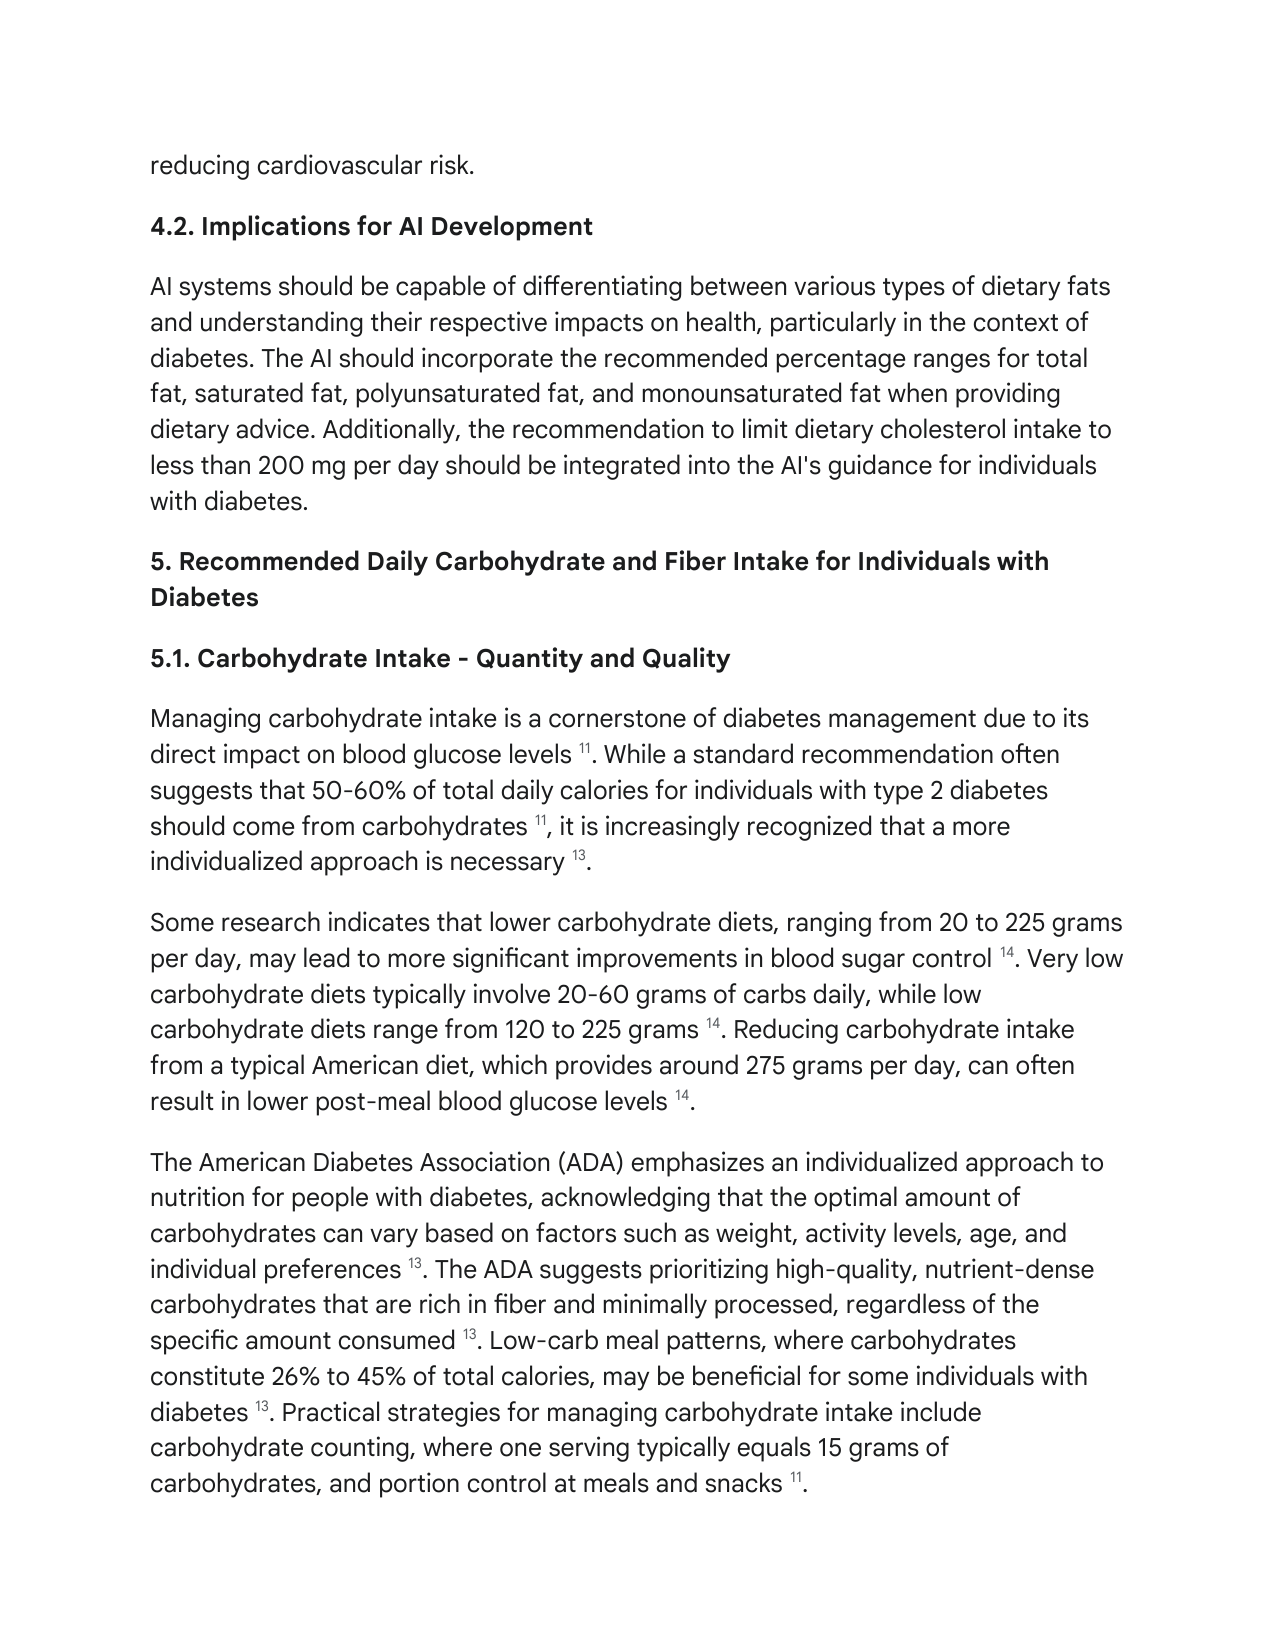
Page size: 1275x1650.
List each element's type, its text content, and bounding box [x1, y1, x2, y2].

text 4.2. Implications for AI Development [150, 211, 1125, 242]
text 5.1. Carbohydrate Intake - Quantity and Quality [150, 643, 1125, 674]
text The American Diabetes Association (ADA) emphasizes an individualized approach to nutrition for people with diabetes, acknowledging that the optimal amount of carbohydrates can vary based on factors such as weight, activity levels, age, and individual preferences 13. The ADA suggests prioritizing high-quality, nutrient-dense carbohydrates that are rich in fiber and minimally processed, regardless of the specific amount consumed 13. Low-carb meal patterns, where carbohydrates constitute 26% to 45% of total calories, may be beneficial for some individuals with diabetes 13. Practical strategies for managing carbohydrate intake include carbohydrate counting, where one serving typically equals 15 grams of carbohydrates, and portion control at meals and snacks 11. [150, 1147, 1125, 1500]
text AI systems should be capable of differentiating between various types of dietary fats and understanding their respective impacts on health, particularly in the context of diabetes. The AI should incorporate the recommended percentage ranges for total fat, saturated fat, polyunsaturated fat, and monounsaturated fat when providing dietary advice. Additionally, the recommendation to limit dietary cholesterol intake to less than 200 mg per day should be integrated into the AI's guidance for individuals with diabetes. [150, 271, 1125, 517]
text Managing carbohydrate intake is a cornerstone of diabetes management due to its direct impact on blood glucose levels 11. While a standard recommendation often suggests that 50-60% of total daily calories for individuals with type 2 diabetes should come from carbohydrates 11, it is increasingly recognized that a more individualized approach is necessary 13. [150, 704, 1125, 878]
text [150, 150, 1125, 181]
text 5. Recommended Daily Carbohydrate and Fiber Intake for Individuals with Diabetes [150, 547, 1125, 614]
text Some research indicates that lower carbohydrate diets, ranging from 20 to 225 grams per day, may lead to more significant improvements in blood sugar control 14. Very low carbohydrate diets typically involve 20-60 grams of carbs daily, while low carbohydrate diets range from 120 to 225 grams 14. Reducing carbohydrate intake from a typical American diet, which provides around 275 grams per day, can often result in lower post-meal blood glucose levels 14. [150, 907, 1125, 1117]
